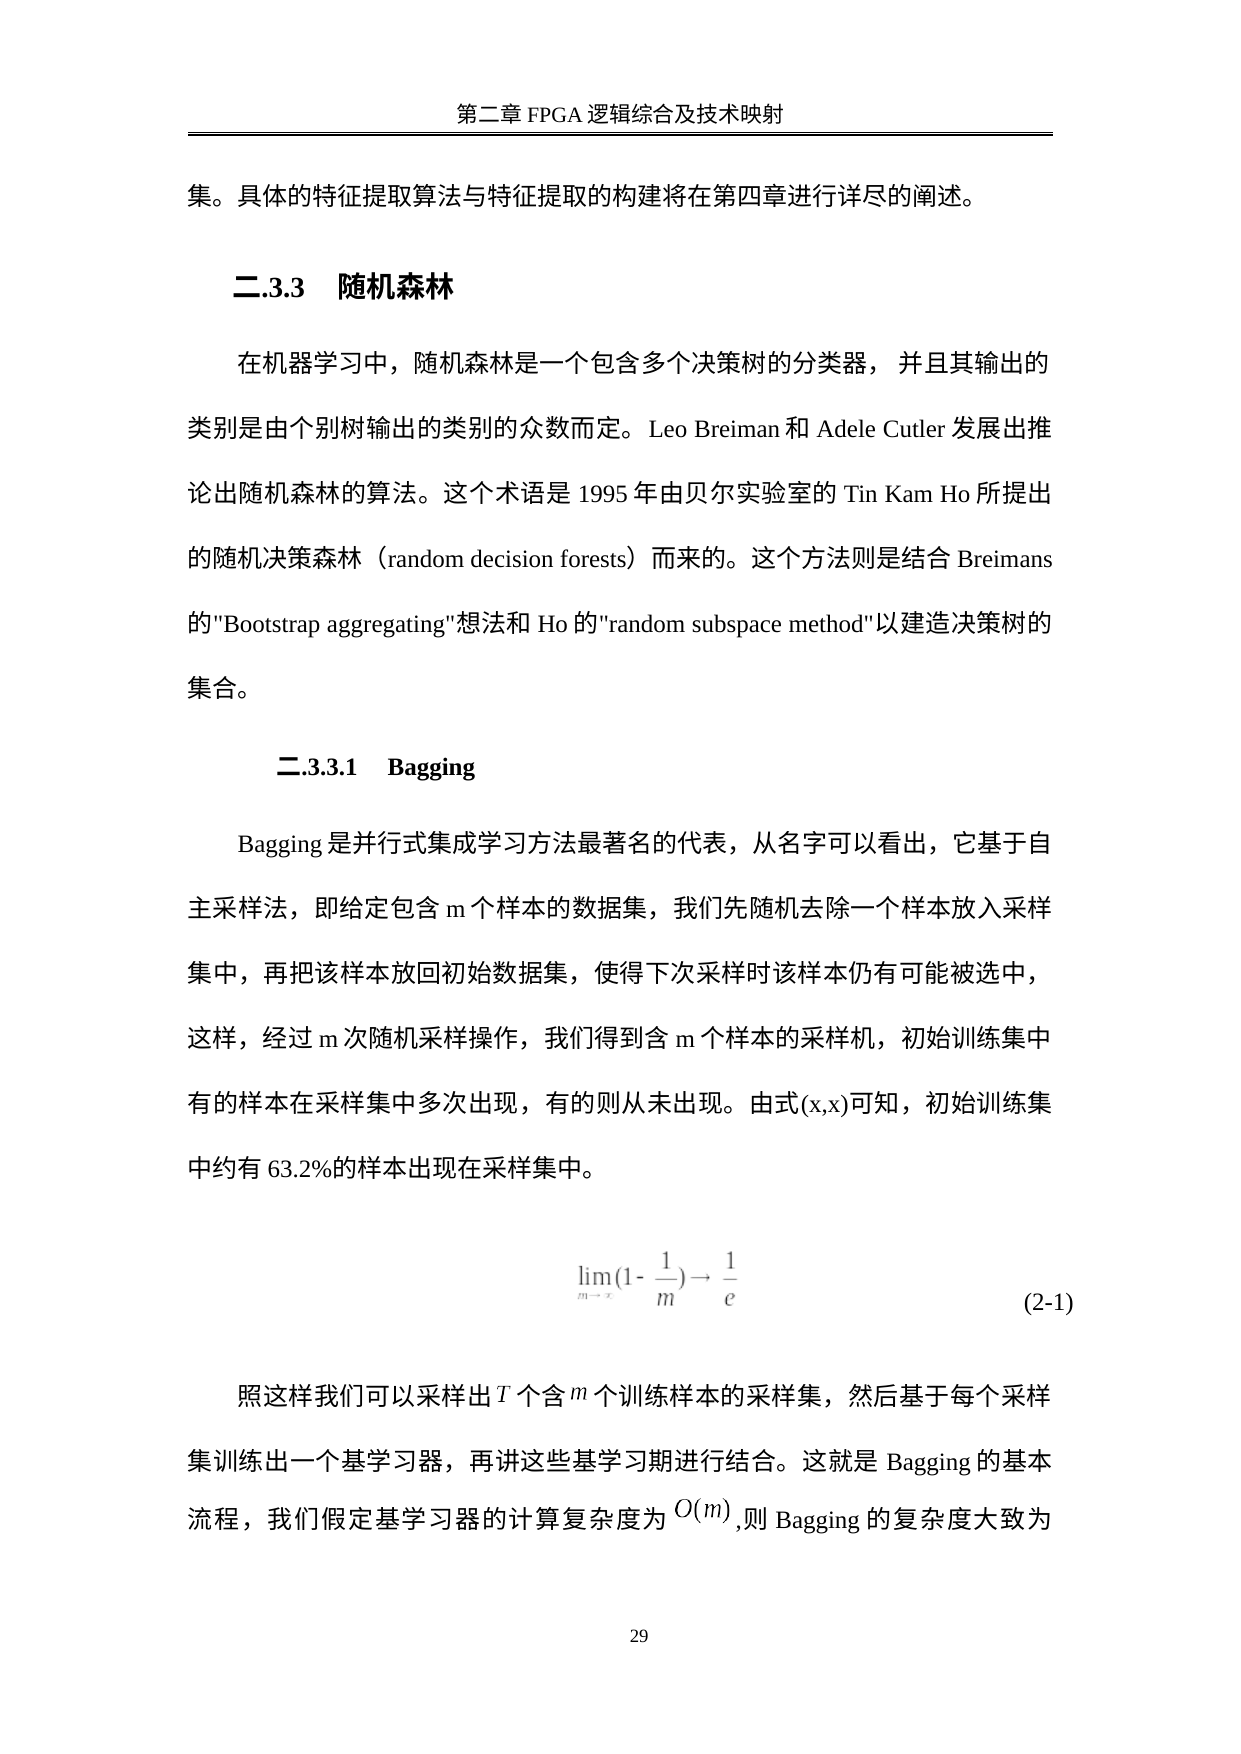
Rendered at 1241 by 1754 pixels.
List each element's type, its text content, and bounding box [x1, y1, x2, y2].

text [187, 162, 1053, 227]
subtitle Bagging [276, 732, 1053, 797]
subtitle 随机森林 [232, 252, 1053, 317]
text (2-1) [187, 1232, 1053, 1329]
text Bagging是并行式集成学习方法最著名的代表，从名字可以看出，它基于自主采样法，即给定包含m个样本的数据集，我们先随机去除一个样本放入采样集中，再把该样本放回初始数据集，使得下次采样时该样本仍有可能被选中，这样，经过m次随机采样操作，我们得到含m个样本的采样机，初始训练集中有的样本在采样集中多次出现，有的则从未出现。由式(x,x)可知，初始训练集中约有63.2%的样本出现在采样集中。 [187, 809, 1053, 1199]
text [187, 1362, 1053, 1557]
text 在机器学习中，随机森林是一个包含多个决策树的分类器， 并且其输出的类别是由个别树输出的类别的众数而定。Leo Breiman和Adele Cutler发展出推论出随机森林的算法。这个术语是1995年由贝尔实验室的Tin Kam Ho所提出的随机决策森林（random decision forests）而来的。这个方法则是结合Breimans的"Bootstrap aggregating"想法和Ho的"random subspace method"以建造决策树的集合。 [187, 329, 1053, 719]
